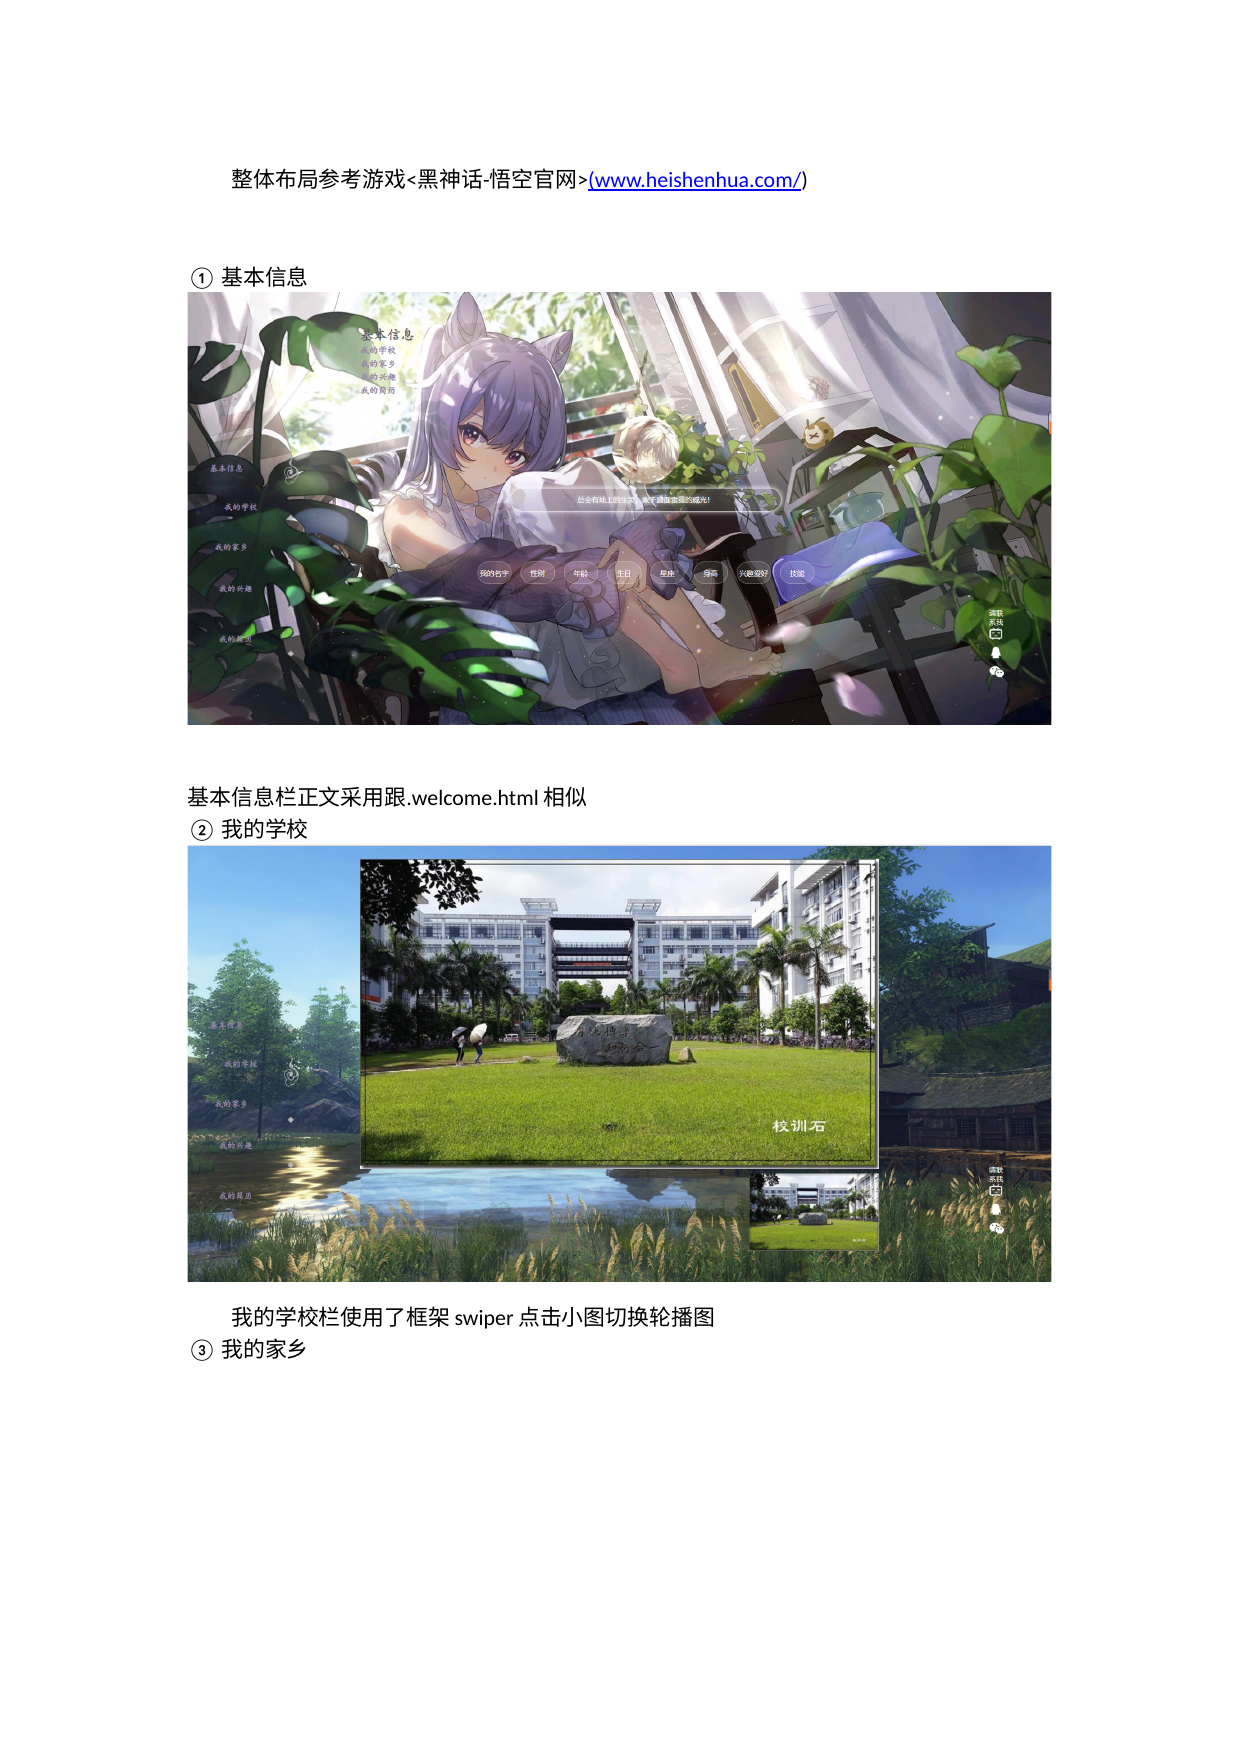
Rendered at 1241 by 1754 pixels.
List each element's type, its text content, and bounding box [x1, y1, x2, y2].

text ①基本信息 [187, 259, 1053, 292]
picture [187, 844, 1052, 1282]
list ②我的学校 [187, 812, 1053, 844]
picture [187, 292, 1052, 725]
text 整体布局参考游戏<黑神话-悟空官网>(www.heishenhua.com/) [187, 162, 1053, 194]
list ③我的家乡 [187, 1332, 1053, 1364]
list 基本信息栏正文采用跟.welcome.html 相似 [187, 779, 1053, 812]
